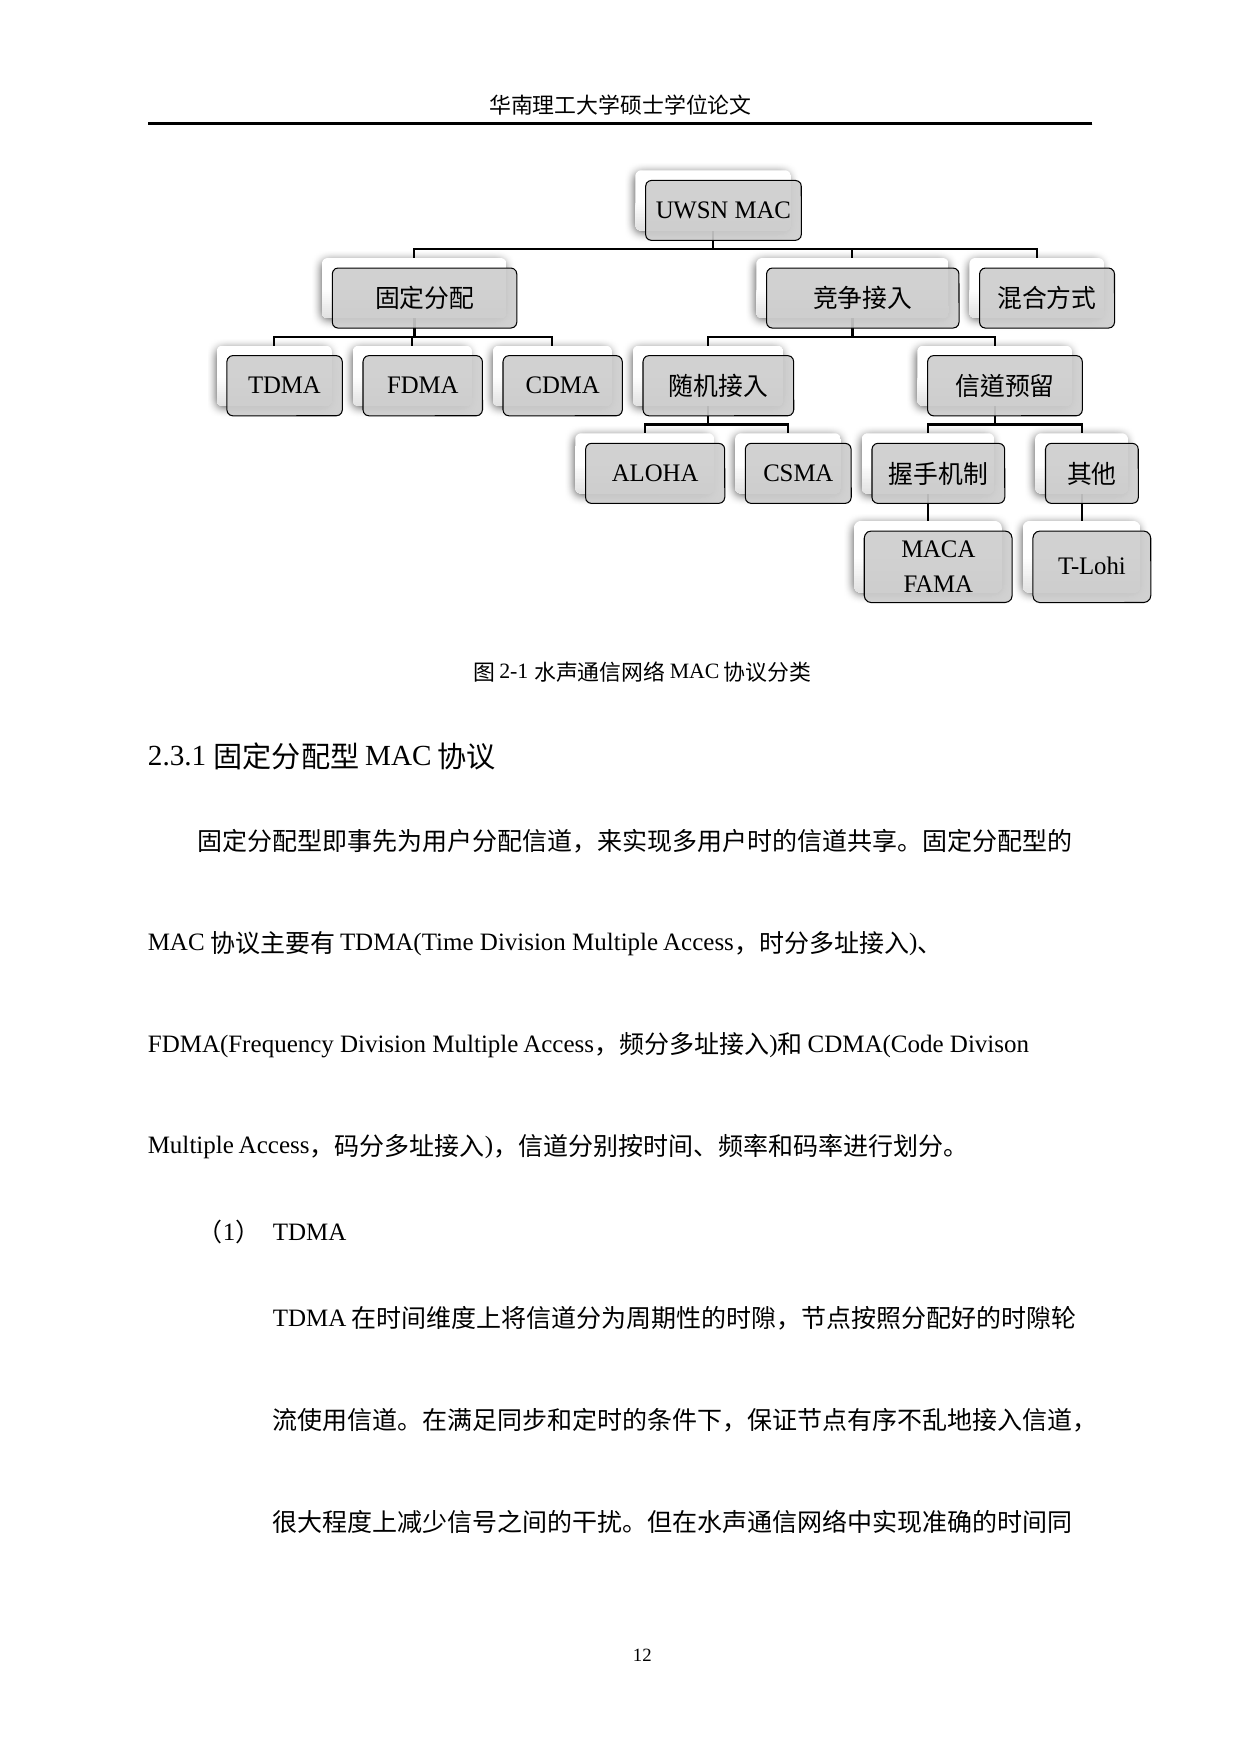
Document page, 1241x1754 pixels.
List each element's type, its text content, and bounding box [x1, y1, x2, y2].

text 图2-1 水声通信网络MAC协议分类 [148, 654, 1092, 688]
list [273, 1283, 1092, 1555]
list TDMA [198, 1197, 1092, 1265]
text 固定分配型即事先为用户分配信道，来实现多用户时的信道共享。固定分配型的MAC协议主要有TDMA(Time Division Multiple Access，时分多址接入)、FDMA(Frequency Division Multiple Access，频分多址接入)和CDMA(Code Divison Multiple Access，码分多址接入)，信道分别按时间、频率和码率进行划分。 [148, 805, 1092, 1179]
subtitle 2.3.1 固定分配型MAC协议 [148, 720, 1067, 788]
